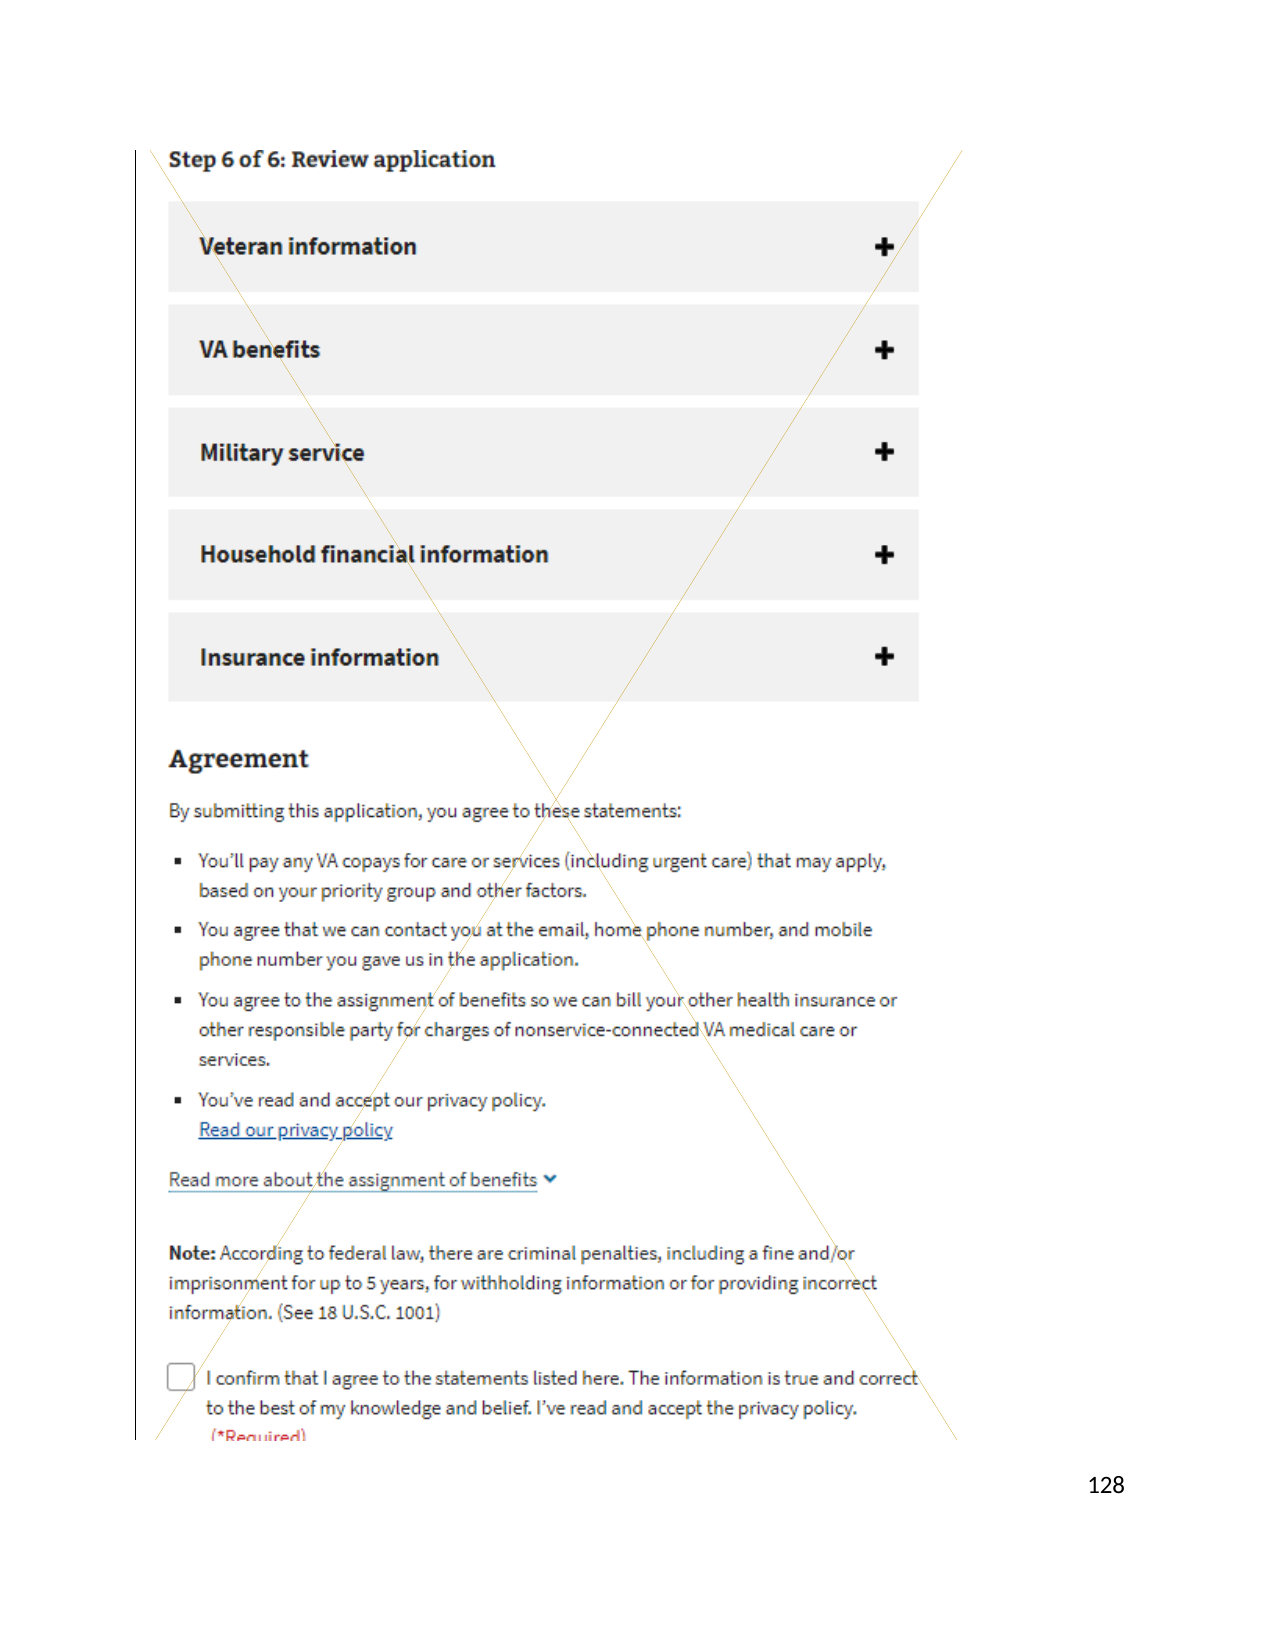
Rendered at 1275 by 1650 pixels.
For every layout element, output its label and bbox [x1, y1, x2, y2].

picture [151, 150, 961, 797]
picture [150, 151, 963, 1441]
